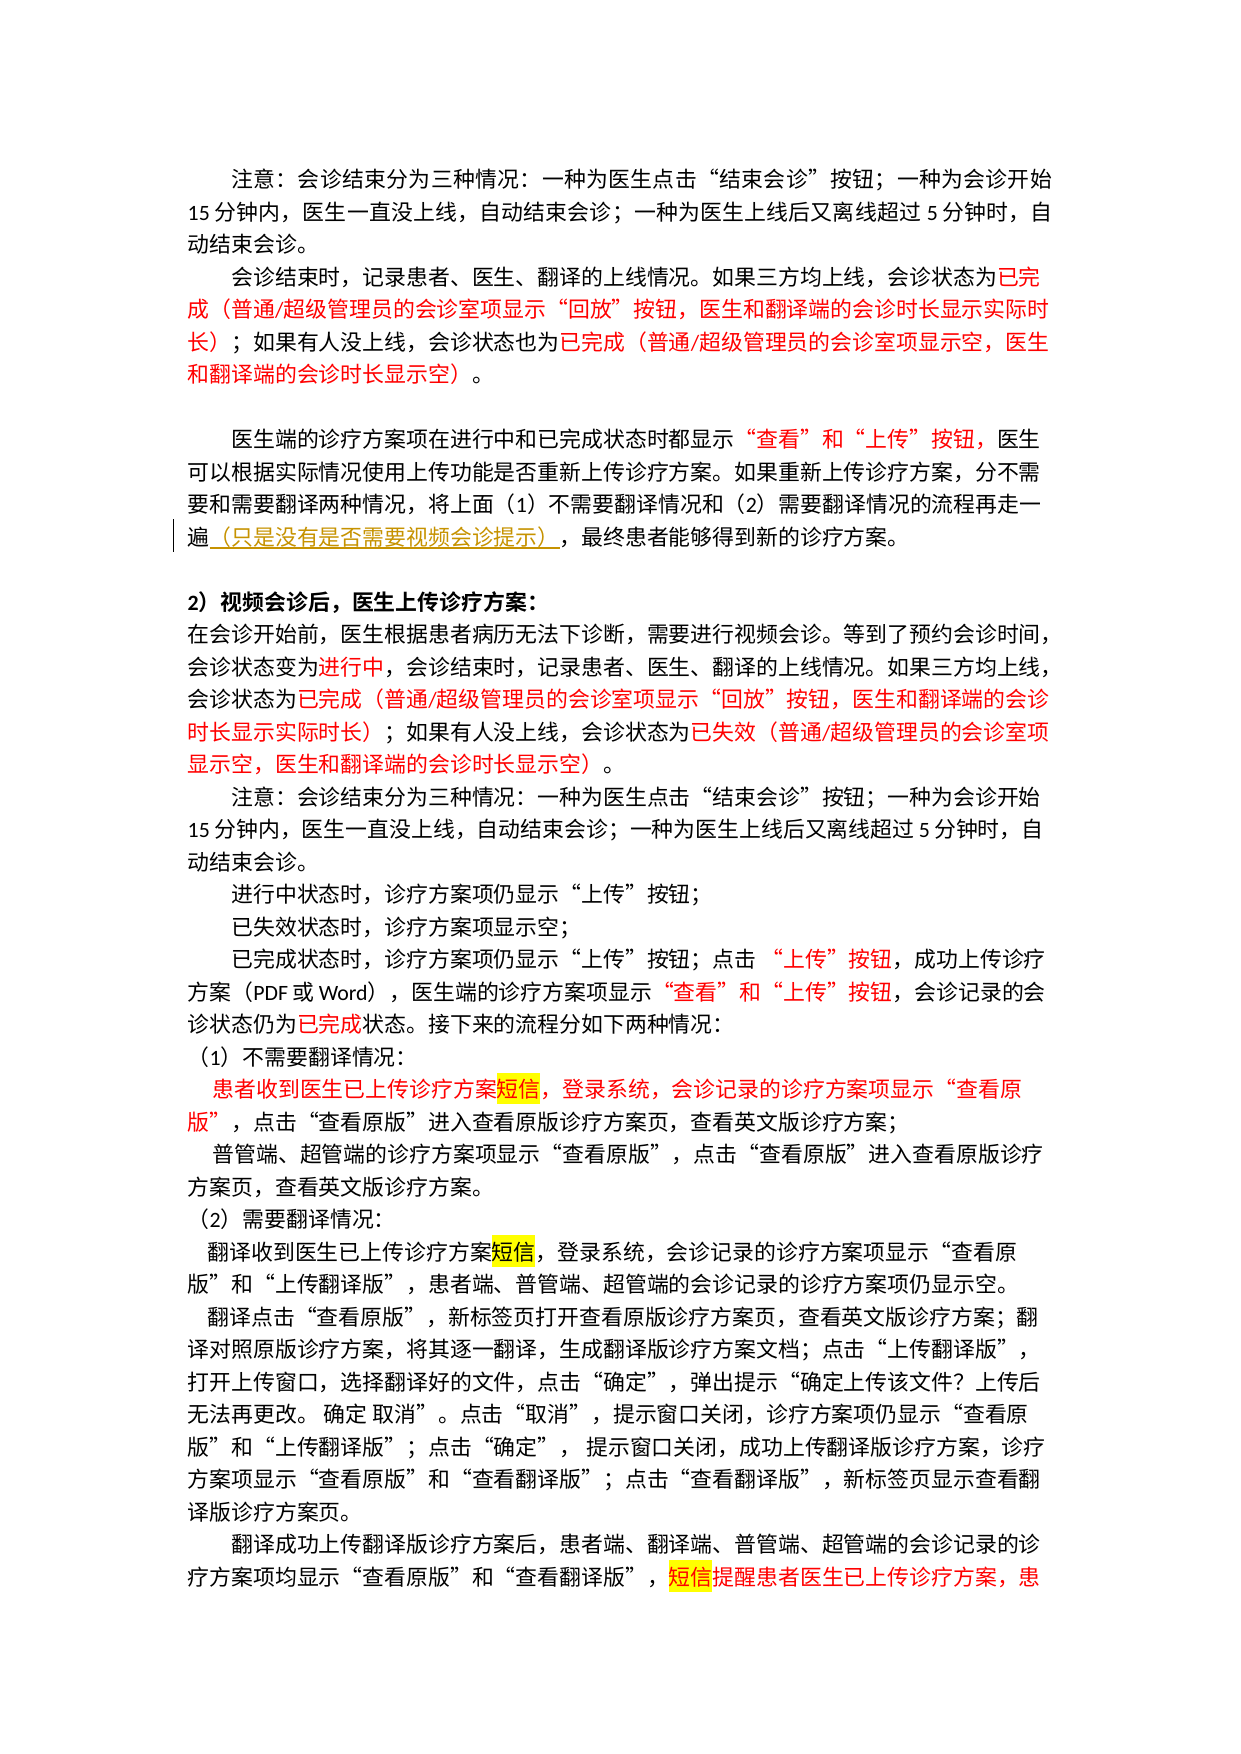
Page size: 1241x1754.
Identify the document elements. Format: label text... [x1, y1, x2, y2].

text （1）不需要翻译情况： [187, 1039, 1053, 1072]
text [187, 1527, 1053, 1592]
text 注意：会诊结束分为三种情况：一种为医生点击“结束会诊”按钮；一种为会诊开始15分钟内，医生一直没上线，自动结束会诊；一种为医生上线后又离线超过5分钟时，自动结束会诊。 [187, 162, 1053, 259]
text 已失效状态时，诊疗方案项显示空； [187, 909, 1053, 942]
text 进行中状态时，诊疗方案项仍显示“上传”按钮； [187, 877, 1053, 909]
text 会诊结束时，记录患者、医生、翻译的上线情况。如果三方均上线，会诊状态为已完成（普通/超级管理员的会诊室项显示“回放”按钮，医生和翻译端的会诊时长显示实际时长）；如果有人没上线，会诊状态也为已完成（普通/超级管理员的会诊室项显示空，医生和翻译端的会诊时长显示空）。 [187, 259, 1053, 389]
text 翻译收到医生已上传诊疗方案短信，登录系统，会诊记录的诊疗方案项显示“查看原版”和“上传翻译版”，患者端、普管端、超管端的会诊记录的诊疗方案项仍显示空。 [187, 1234, 1053, 1299]
text 患者收到医生已上传诊疗方案短信，登录系统，会诊记录的诊疗方案项显示“查看原版”，点击“查看原版”进入查看原版诊疗方案页，查看英文版诊疗方案； [187, 1072, 1053, 1137]
text 注意：会诊结束分为三种情况：一种为医生点击“结束会诊”按钮；一种为会诊开始15分钟内，医生一直没上线，自动结束会诊；一种为医生上线后又离线超过5分钟时，自动结束会诊。 [187, 779, 1053, 877]
text 翻译点击“查看原版”，新标签页打开查看原版诊疗方案页，查看英文版诊疗方案；翻译对照原版诊疗方案，将其逐一翻译，生成翻译版诊疗方案文档；点击“上传翻译版”，打开上传窗口，选择翻译好的文件，点击“确定”，弹出提示“确定上传该文件？上传后无法再更改。 确定 取消”。点击“取消”，提示窗口关闭，诊疗方案项仍显示“查看原版”和“上传翻译版”；点击“确定”， 提示窗口关闭，成功上传翻译版诊疗方案，诊疗方案项显示“查看原版”和“查看翻译版”；点击“查看翻译版”，新标签页显示查看翻译版诊疗方案页。 [187, 1299, 1053, 1527]
text 在会诊开始前，医生根据患者病历无法下诊断，需要进行视频会诊。等到了预约会诊时间，会诊状态变为进行中，会诊结束时，记录患者、医生、翻译的上线情况。如果三方均上线，会诊状态为已完成（普通/超级管理员的会诊室项显示“回放”按钮，医生和翻译端的会诊时长显示实际时长）；如果有人没上线，会诊状态为已失效（普通/超级管理员的会诊室项显示空，医生和翻译端的会诊时长显示空）。 [187, 617, 1053, 779]
text 已完成状态时，诊疗方案项仍显示“上传”按钮；点击 “上传”按钮，成功上传诊疗方案（PDF或Word），医生端的诊疗方案项显示“查看”和“上传”按钮，会诊记录的会诊状态仍为已完成状态。接下来的流程分如下两种情况： [187, 942, 1053, 1039]
text （2）需要翻译情况： [187, 1202, 1053, 1234]
text 普管端、超管端的诊疗方案项显示“查看原版”，点击“查看原版”进入查看原版诊疗方案页，查看英文版诊疗方案。 [187, 1137, 1053, 1202]
text 2）视频会诊后，医生上传诊疗方案： [187, 584, 1053, 617]
text 医生端的诊疗方案项在进行中和已完成状态时都显示“查看”和“上传”按钮，医生可以根据实际情况使用上传功能是否重新上传诊疗方案。如果重新上传诊疗方案，分不需要和需要翻译两种情况，将上面（1）不需要翻译情况和（2）需要翻译情况的流程再走一遍，最终患者能够得到新的诊疗方案。 [187, 422, 1053, 552]
